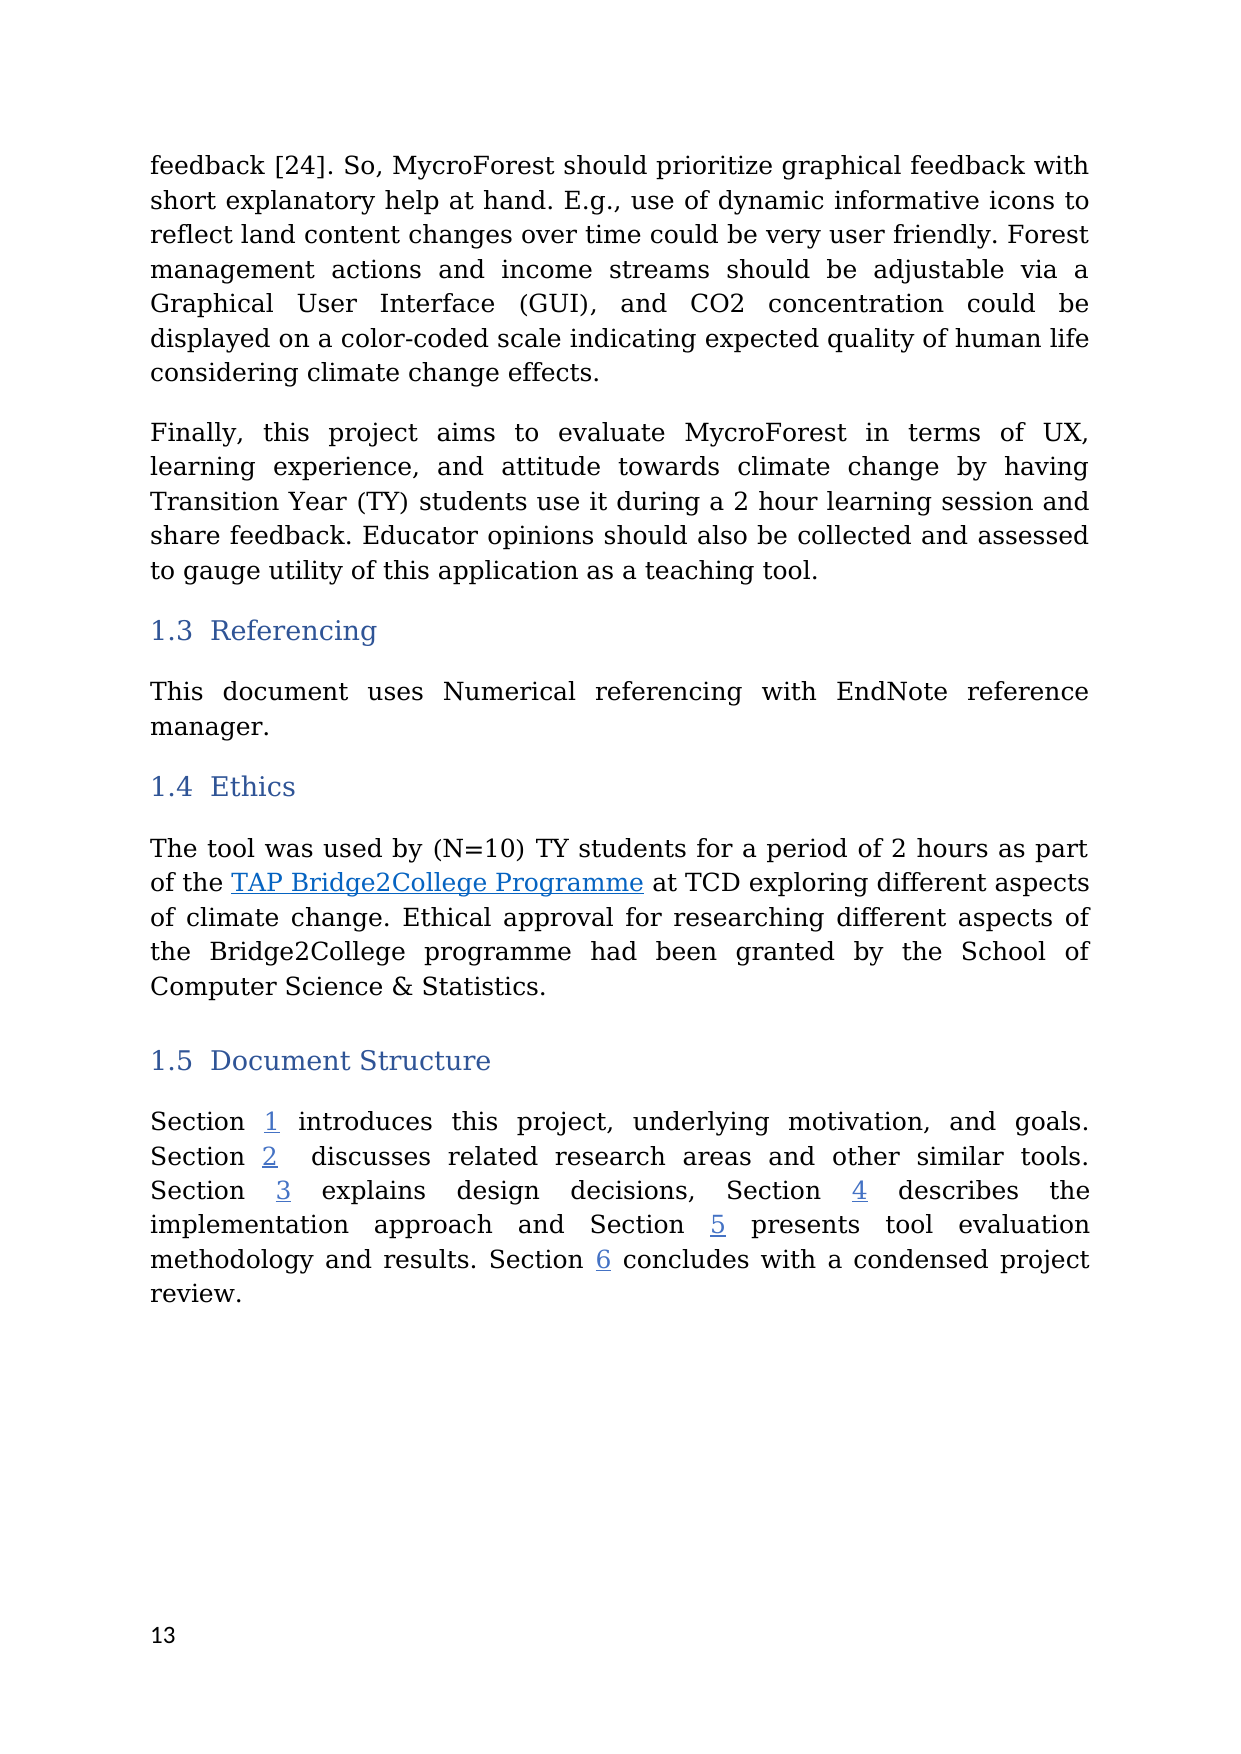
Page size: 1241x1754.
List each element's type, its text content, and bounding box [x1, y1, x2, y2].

subtitle Ethics [150, 770, 1090, 802]
text Section 1 introduces this project, underlying motivation, and goals. Section 2 discusses related research areas and other similar tools. Section 3 explains design decisions, Section 4 describes the implementation approach and Section 5 presents tool evaluation methodology and results. Section 6 concludes with a condensed project review. [150, 1106, 1090, 1308]
subtitle Document Structure [150, 1043, 1090, 1076]
text This document uses Numerical referencing with EndNote reference manager. [150, 676, 1090, 741]
text Finally, this project aims to evaluate MycroForest in terms of UX, learning experience, and attitude towards climate change by having Transition Year (TY) students use it during a 2 hour learning session and share feedback. Educator opinions should also be collected and assessed to gauge utility of this application as a teaching tool. [150, 416, 1090, 584]
subtitle Referencing [150, 614, 1090, 646]
text The tool was used by (N=10) TY students for a period of 2 hours as part of the TAP Bridge2College Programme at TCD exploring different aspects of climate change. Ethical approval for researching different aspects of the Bridge2College programme had been granted by the School of Computer Science & Statistics. [150, 832, 1090, 1000]
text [150, 150, 1090, 387]
